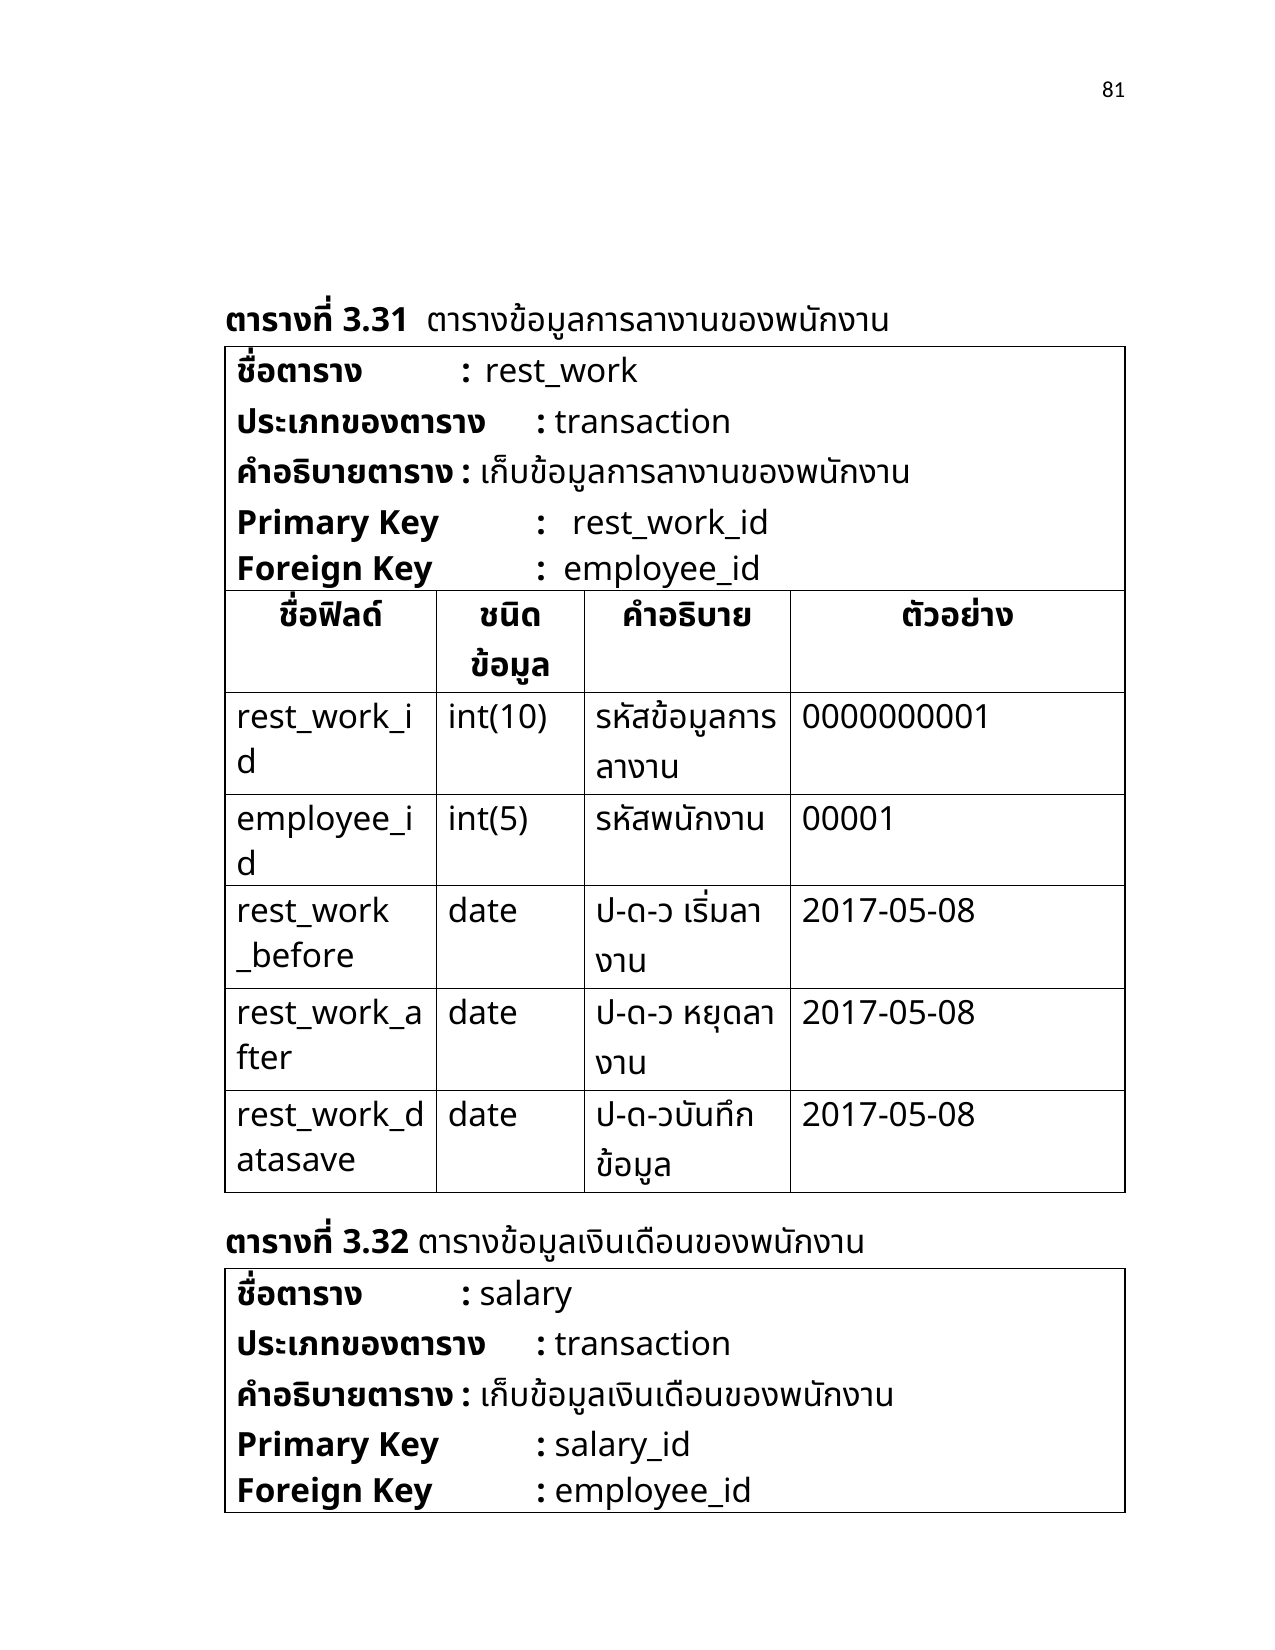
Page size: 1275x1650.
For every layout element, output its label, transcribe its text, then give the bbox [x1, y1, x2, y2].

table_cell 2017-05-08 [791, 1091, 1124, 1192]
table_cell 0000000001 [791, 693, 1124, 793]
table_cell date [437, 1091, 584, 1192]
table_cell employee_id [226, 795, 436, 885]
text ตารางที่ 3.31 ตารางข้อมูลการลางานของพนักงาน [225, 295, 1125, 346]
text ตารางที่ 3.32 ตารางข้อมูลเงินเดือนของพนักงาน [225, 1218, 1125, 1268]
table_header ชื่อตาราง : salary ประเภทของตาราง : transaction คำอธิบายตาราง : เก็บข้อมูลเงินเดือนของพนักงาน Primary Key : salary_id Foreign Key : employee_id [226, 1269, 1124, 1512]
table_cell rest_work_datasave [226, 1091, 436, 1192]
table_cell ป-ด-ว เริ่มลางาน [585, 886, 790, 987]
table_cell 00001 [791, 795, 1124, 885]
table_cell rest_work_id [226, 693, 436, 793]
table_cell int(5) [437, 795, 584, 885]
table_cell ป-ด-ว หยุดลางาน [585, 989, 790, 1089]
table_cell 2017-05-08 [791, 989, 1124, 1089]
table_cell date [437, 886, 584, 987]
table_cell รหัสข้อมูลการลางาน [585, 693, 790, 793]
table_header ชื่อตาราง : rest_work ประเภทของตาราง : transaction คำอธิบายตาราง : เก็บข้อมูลการลางานของพนักงาน Primary Key : rest_work_id Foreign Key : employee_id [226, 347, 1124, 590]
table_cell ชื่อฟิลด์ [226, 591, 436, 692]
table_cell 2017-05-08 [791, 886, 1124, 987]
table_cell รหัสพนักงาน [585, 795, 790, 885]
table_cell คำอธิบาย [585, 591, 790, 692]
table_cell date [437, 989, 584, 1089]
table_cell int(10) [437, 693, 584, 793]
table_cell rest_work _before [226, 886, 436, 987]
table_cell ชนิดข้อมูล [437, 591, 584, 692]
table_cell rest_work_after [226, 989, 436, 1089]
table_cell ตัวอย่าง [791, 591, 1124, 692]
table_cell ป-ด-วบันทึกข้อมูล [585, 1091, 790, 1192]
